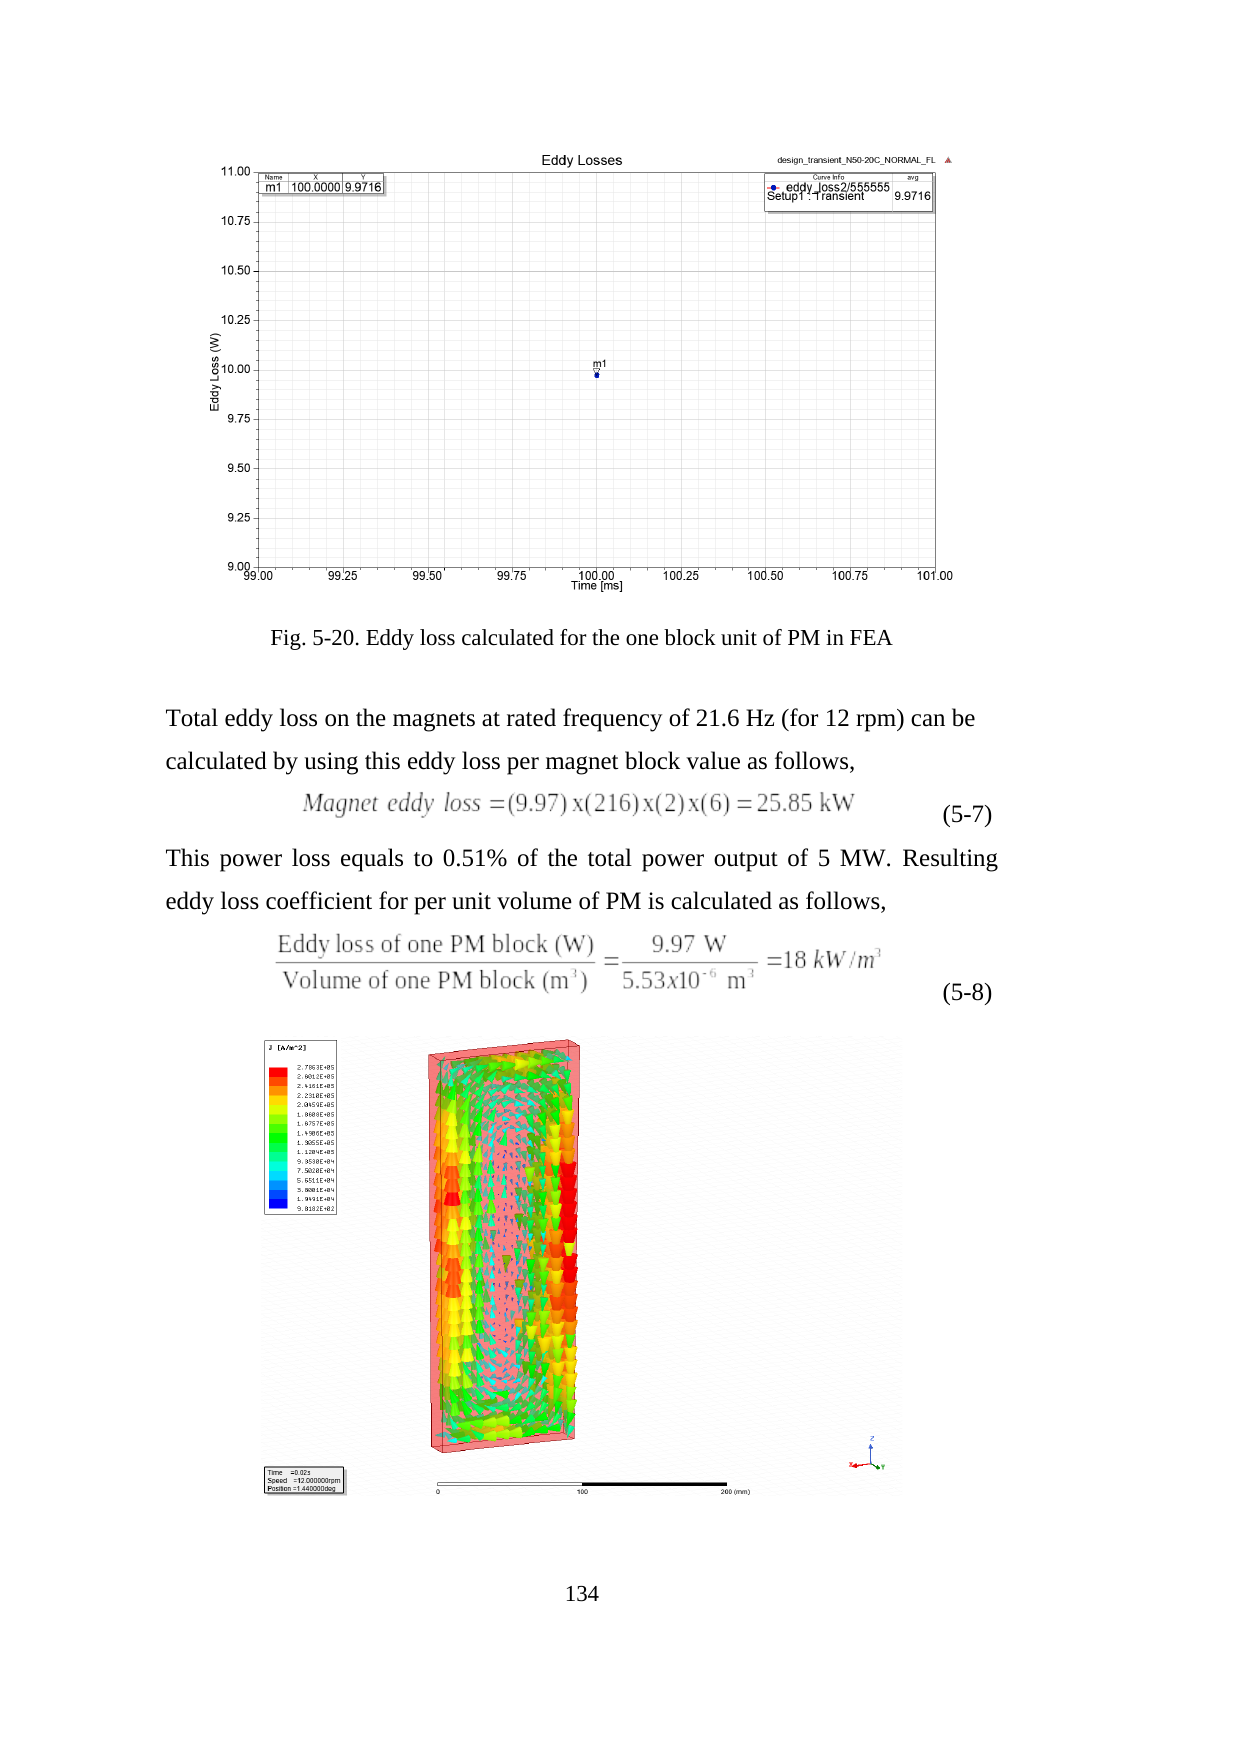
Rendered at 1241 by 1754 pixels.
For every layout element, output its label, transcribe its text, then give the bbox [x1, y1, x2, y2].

list Total eddy loss on the magnets at rated frequency of 21.6 Hz (for 12 rpm) can be calculated by using this eddy loss per magnet block value as follows, [165, 703, 998, 775]
picture [261, 1036, 903, 1496]
list (5-8) [165, 929, 998, 1005]
picture [205, 153, 959, 594]
list This power loss equals to 0.51% of the total power output of 5 MW. Resulting eddy loss coefficient for per unit volume of PM is calculated as follows, [165, 843, 998, 915]
list (5-7) [165, 789, 998, 828]
list Fig. 5-20. Eddy loss calculated for the one block unit of PM in FEA [165, 624, 998, 651]
